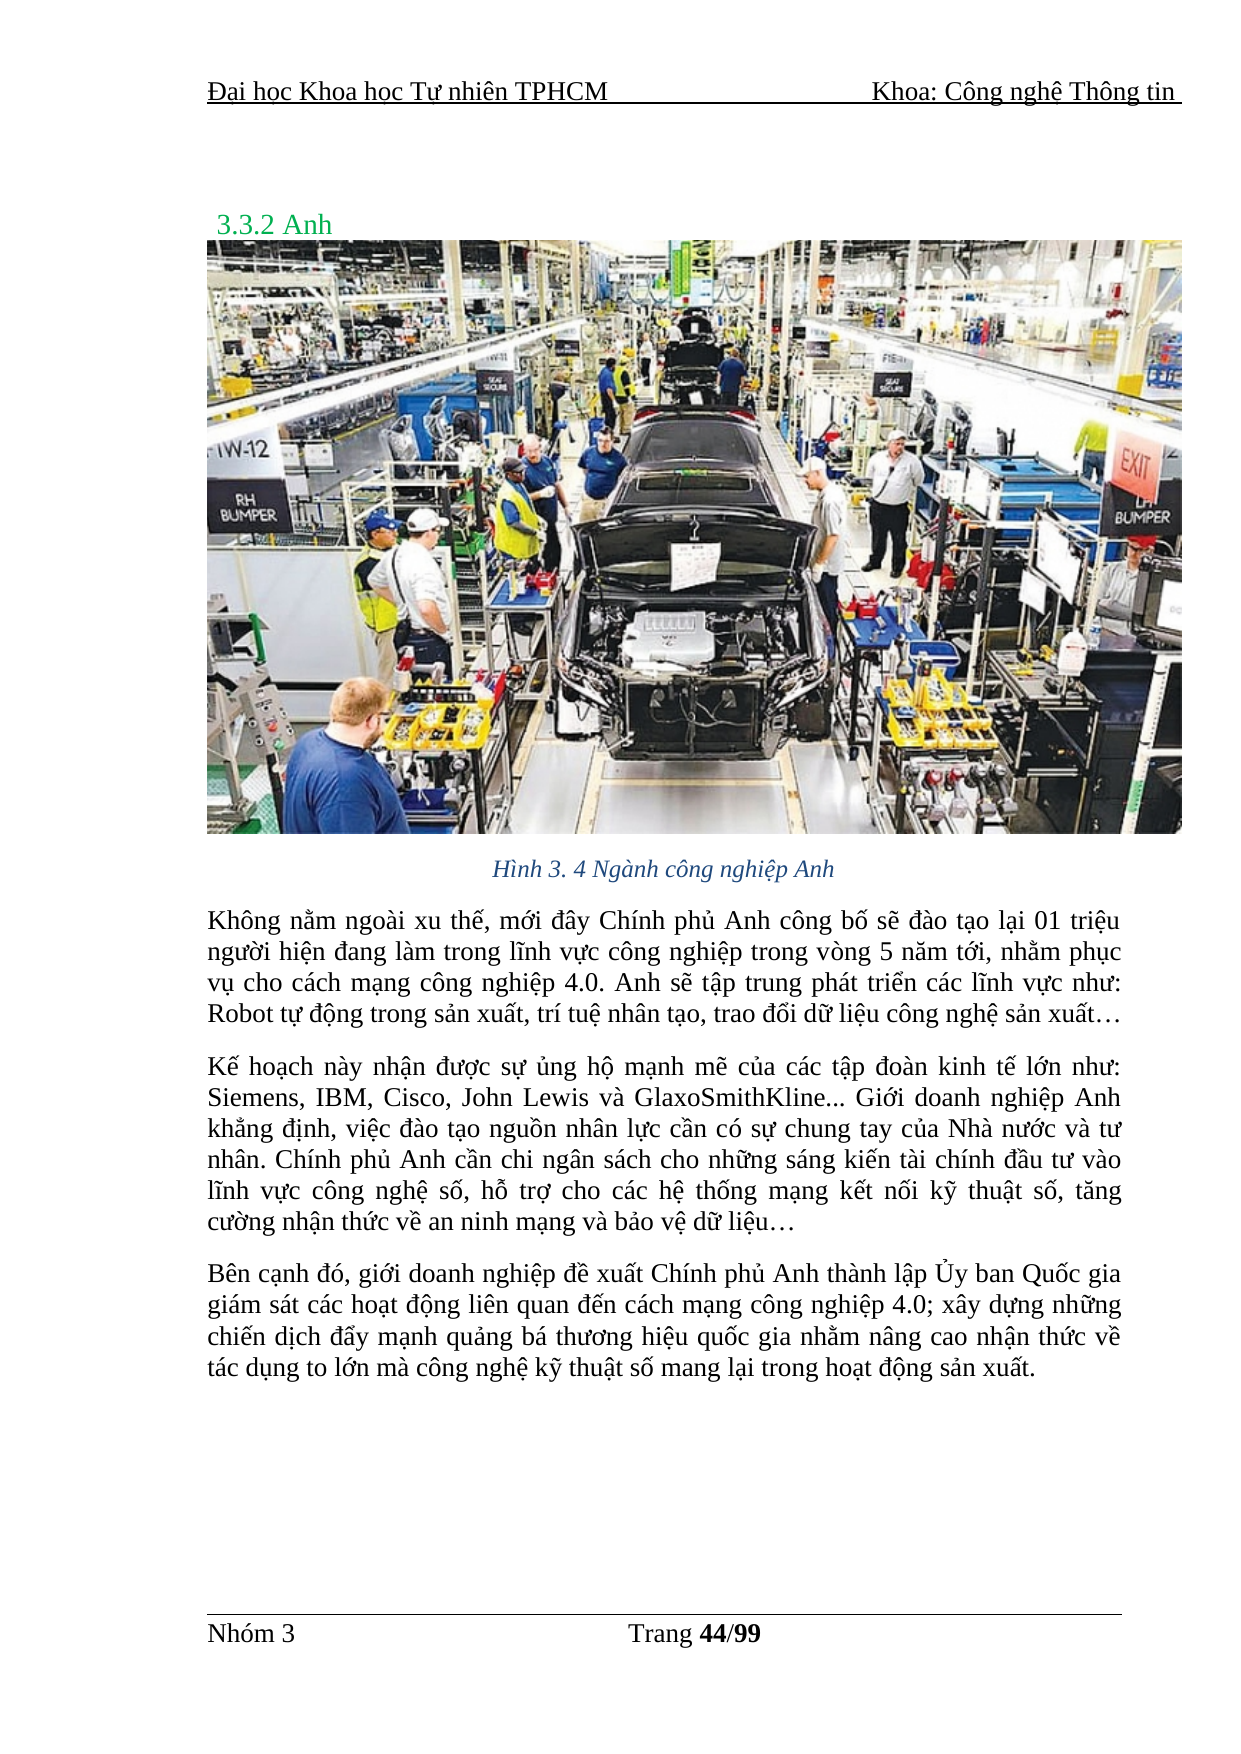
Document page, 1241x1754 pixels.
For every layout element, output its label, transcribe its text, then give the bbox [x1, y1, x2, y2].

subtitle 3.3.2 Anh [216, 207, 1122, 240]
text Kế hoạch này nhận được sự ủng hộ mạnh mẽ của các tập đoàn kinh tế lớn như: Siemens, IBM, Cisco, John Lewis và GlaxoSmithKline... Giới doanh nghiệp Anh khẳng định, việc đào tạo nguồn nhân lực cần có sự chung tay của Nhà nước và tư nhân. Chính phủ Anh cần chi ngân sách cho những sáng kiến tài chính đầu tư vào lĩnh vực công nghệ số, hỗ trợ cho các hệ thống mạng kết nối kỹ thuật số, tăng cường nhận thức về an ninh mạng và bảo vệ dữ liệu… [207, 1049, 1122, 1236]
text Bên cạnh đó, giới doanh nghiệp đề xuất Chính phủ Anh thành lập Ủy ban Quốc gia giám sát các hoạt động liên quan đến cách mạng công nghiệp 4.0; xây dựng những chiến dịch đẩy mạnh quảng bá thương hiệu quốc gia nhằm nâng cao nhận thức về tác dụng to lớn mà công nghệ kỹ thuật số mang lại trong hoạt động sản xuất. [207, 1257, 1122, 1382]
text Không nằm ngoài xu thế, mới đây Chính phủ Anh công bố sẽ đào tạo lại 01 triệu người hiện đang làm trong lĩnh vực công nghiệp trong vòng 5 năm tới, nhằm phục vụ cho cách mạng công nghiệp 4.0. Anh sẽ tập trung phát triển các lĩnh vực như: Robot tự động trong sản xuất, trí tuệ nhân tạo, trao đổi dữ liệu công nghệ sản xuất… [207, 904, 1122, 1029]
text Hình 3. 4 Ngành công nghiệp Anh [207, 854, 1122, 883]
picture [207, 240, 1182, 834]
